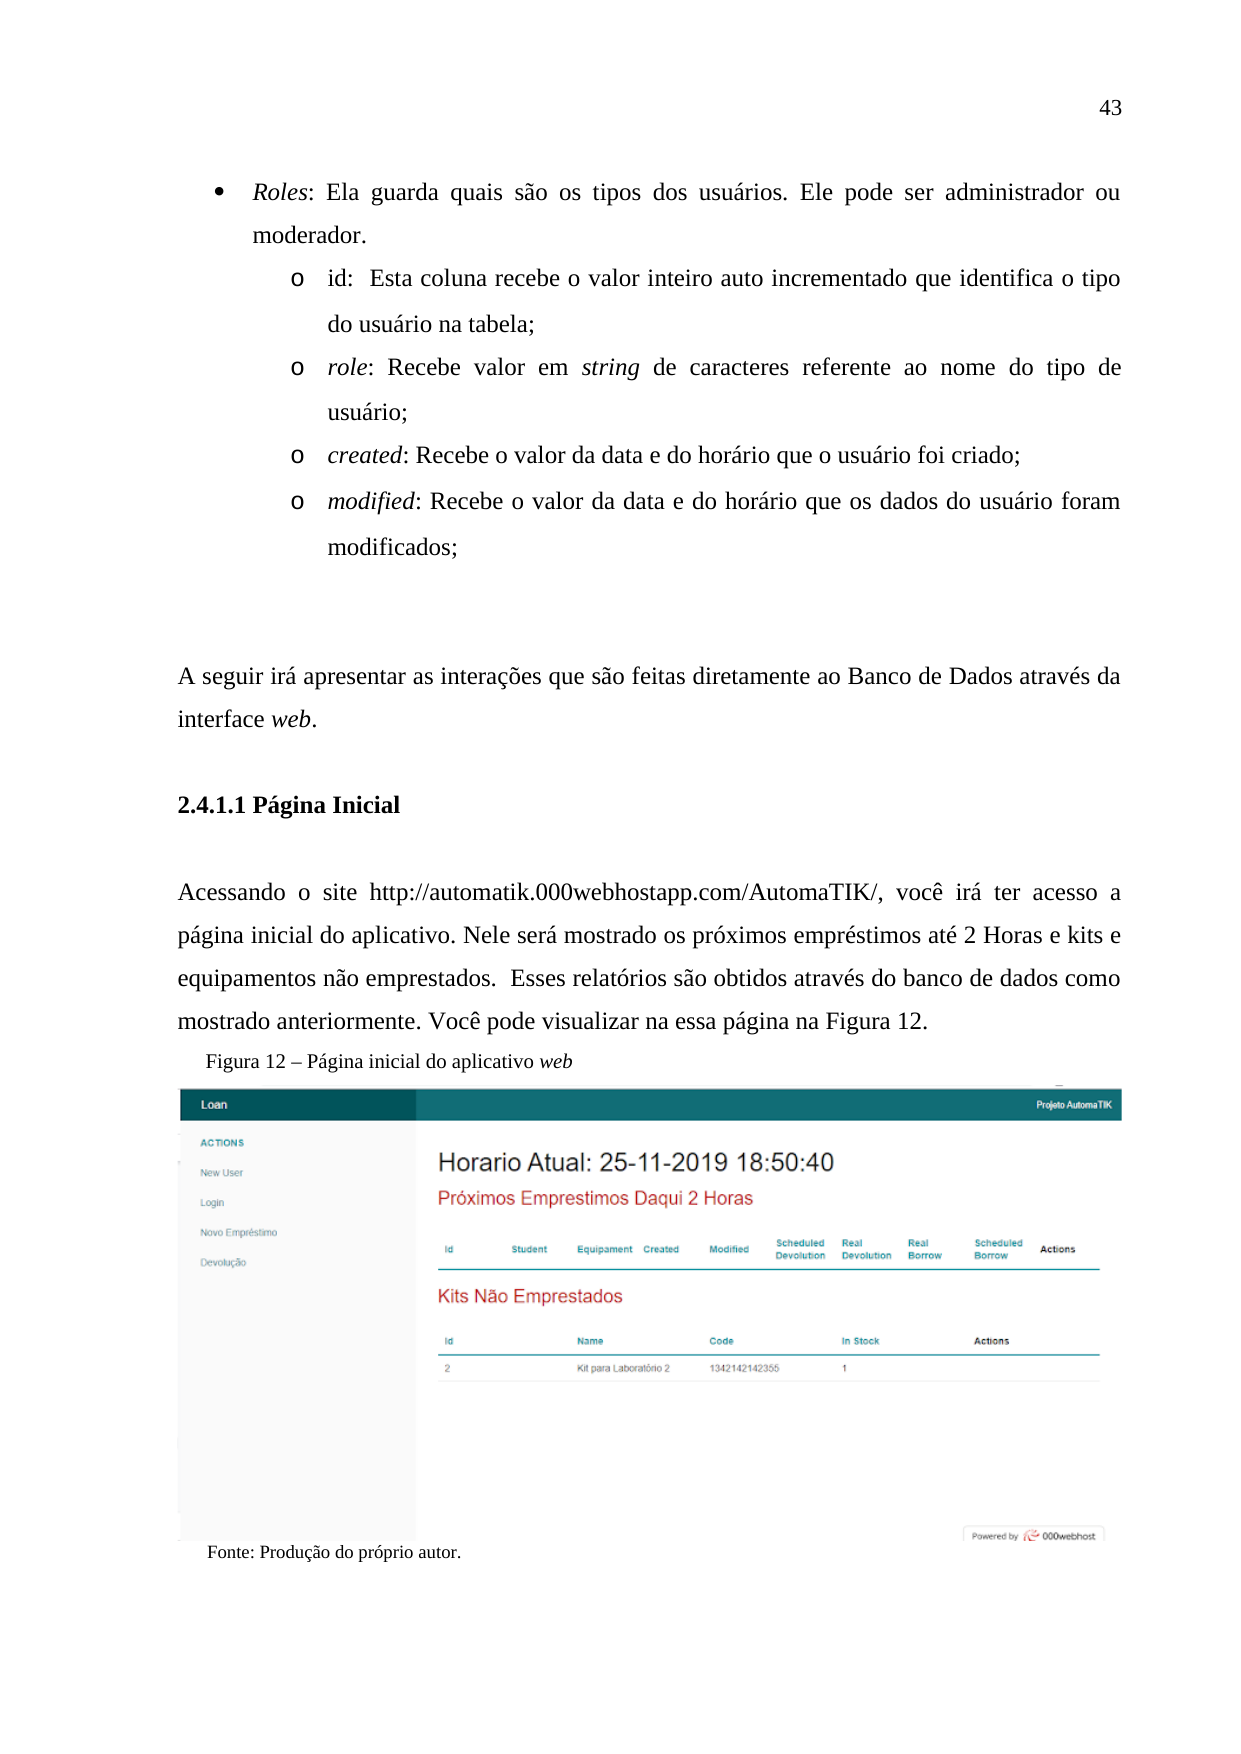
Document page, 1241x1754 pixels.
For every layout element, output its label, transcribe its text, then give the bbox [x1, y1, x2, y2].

list modified: Recebe o valor da data e do horário que os dados do usuário foram modificados; [290, 486, 1122, 560]
text A seguir irá apresentar as interações que são feitas diretamente ao Banco de Dados através da interface web. [177, 661, 1122, 733]
list Roles: Ela guarda quais são os tipos dos usuários. Ele pode ser administrador ou moderador. [215, 177, 1122, 249]
subtitle Página Inicial [177, 790, 1122, 819]
text Figura 12 – Página inicial do aplicativo web [205, 1049, 1122, 1073]
text Acessando o site http://automatik.000webhostapp.com/AutomaTIK/, você irá ter acesso a página inicial do aplicativo. Nele será mostrado os próximos empréstimos até 2 Horas e kits e equipamentos não emprestados. Esses relatórios são obtidos através do banco de dados como mostrado anteriormente. Você pode visualizar na essa página na Figura 12. [177, 877, 1122, 1035]
text Fonte: Produção do próprio autor. [207, 1541, 1122, 1562]
picture [177, 1085, 1122, 1541]
list created: Recebe o valor da data e do horário que o usuário foi criado; [290, 440, 1122, 471]
list role: Recebe valor em string de caracteres referente ao nome do tipo de usuário; [290, 352, 1122, 426]
list id: Esta coluna recebe o valor inteiro auto incrementado que identifica o tipo do usuário na tabela; [290, 263, 1122, 337]
